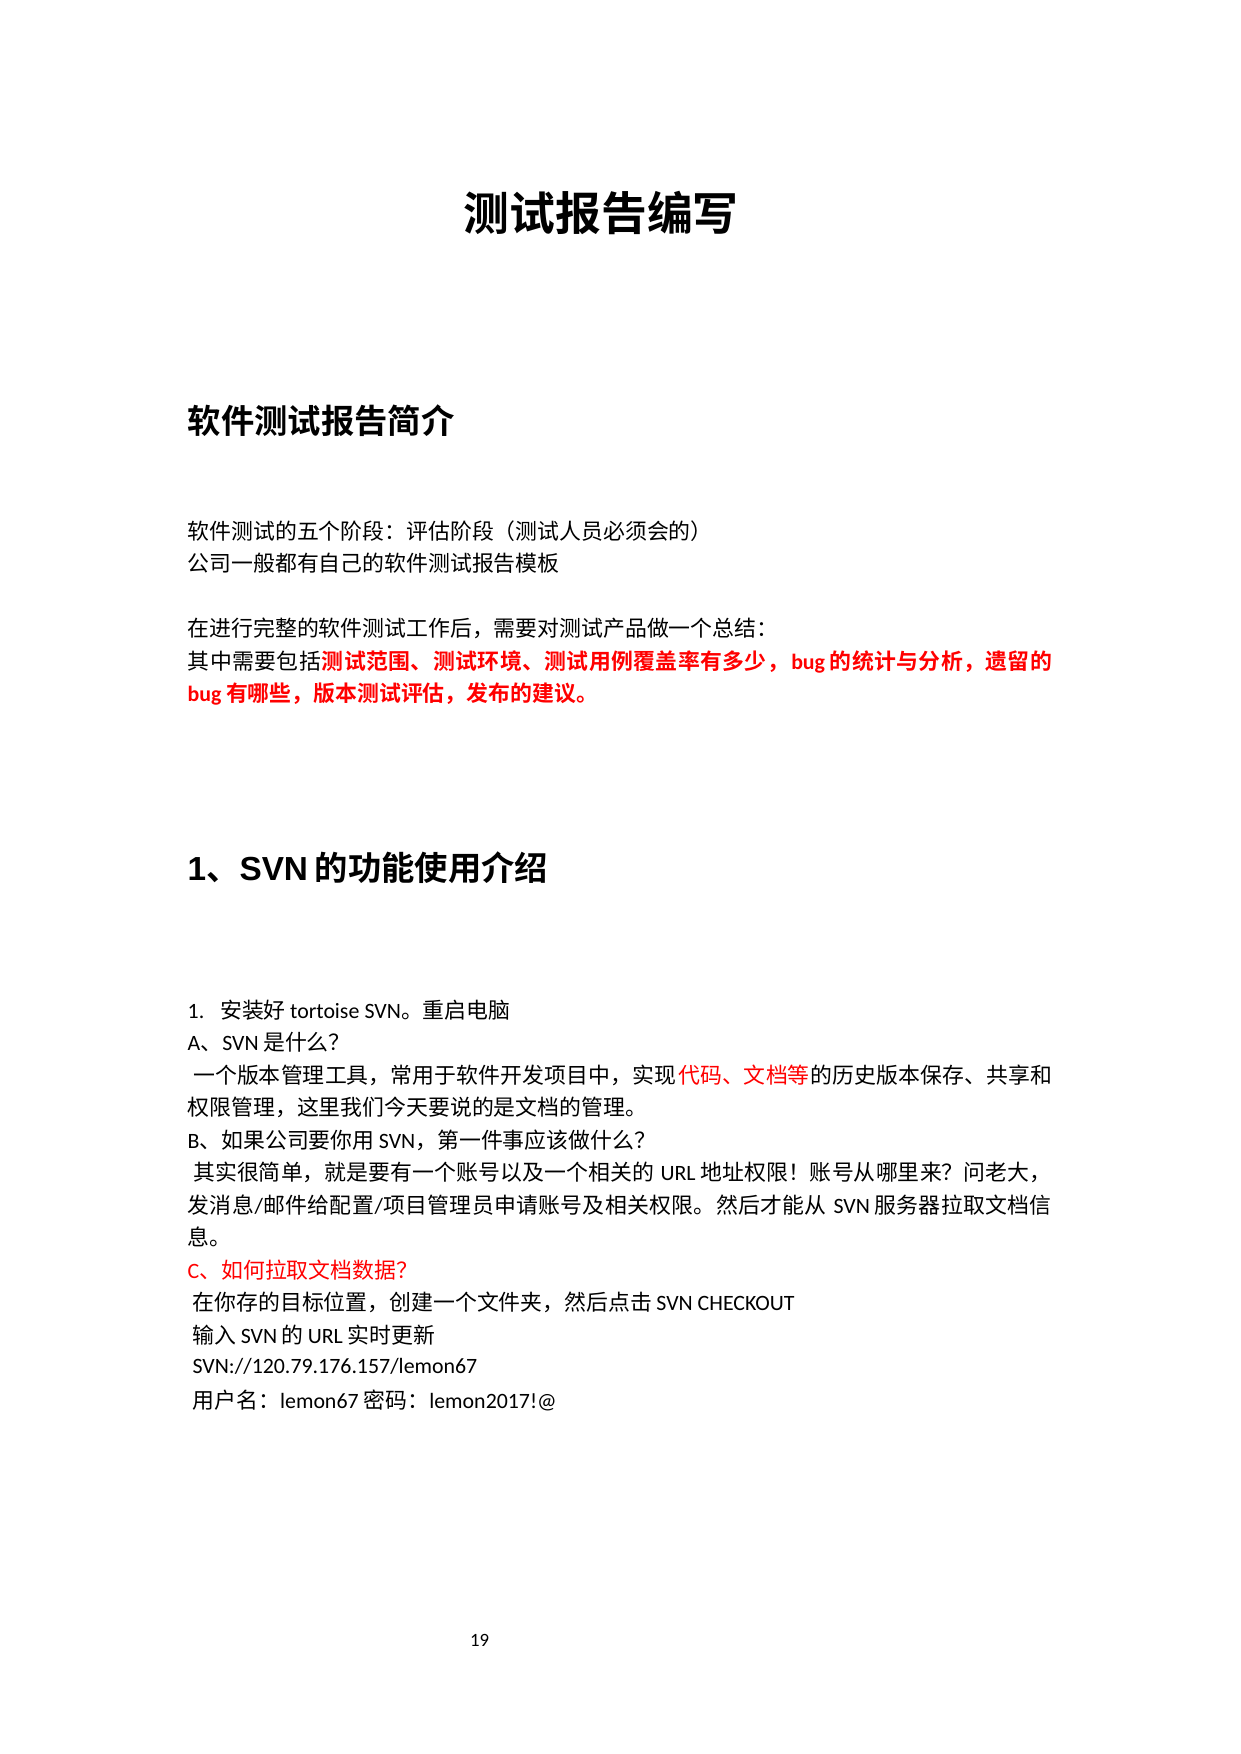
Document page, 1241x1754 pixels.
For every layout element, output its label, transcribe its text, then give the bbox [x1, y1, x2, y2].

list 安装好tortoise SVN。重启电脑 [187, 992, 1053, 1025]
subtitle 软件测试报告简介 [187, 387, 1053, 452]
list 如何拉取文档数据？ [187, 1252, 1053, 1285]
list SVN是什么？ [187, 1025, 1053, 1057]
list 一个版本管理工具，常用于软件开发项目中，实现代码、文档等的历史版本保存、共享和权限管理，这里我们今天要说的是文档的管理。 [187, 1057, 1053, 1122]
list 输入SVN的URL实时更新 [187, 1317, 1053, 1350]
list 用户名：lemon67 密码：lemon2017!@ [187, 1382, 1053, 1415]
list 如果公司要你用SVN，第一件事应该做什么？ [187, 1122, 1053, 1155]
text 软件测试的五个阶段：评估阶段（测试人员必须会的） [187, 513, 1053, 546]
list 其实很简单，就是要有一个账号以及一个相关的URL地址权限！账号从哪里来？问老大，发消息/邮件给配置/项目管理员申请账号及相关权限。然后才能从SVN服务器拉取文档信息。 [187, 1155, 1053, 1252]
list 在你存的目标位置，创建一个文件夹，然后点击SVN CHECKOUT [187, 1285, 1053, 1317]
subtitle 测试报告编写 [187, 162, 1053, 259]
list SVN://120.79.176.157/lemon67 [187, 1350, 1053, 1382]
subtitle SVN的功能使用介绍 [187, 833, 1053, 898]
text 其中需要包括测试范围、测试环境、测试用例覆盖率有多少，bug的统计与分析，遗留的bug有哪些，版本测试评估，发布的建议。 [187, 643, 1053, 708]
text 公司一般都有自己的软件测试报告模板 [187, 546, 1053, 578]
text 在进行完整的软件测试工作后，需要对测试产品做一个总结： [187, 611, 1053, 643]
